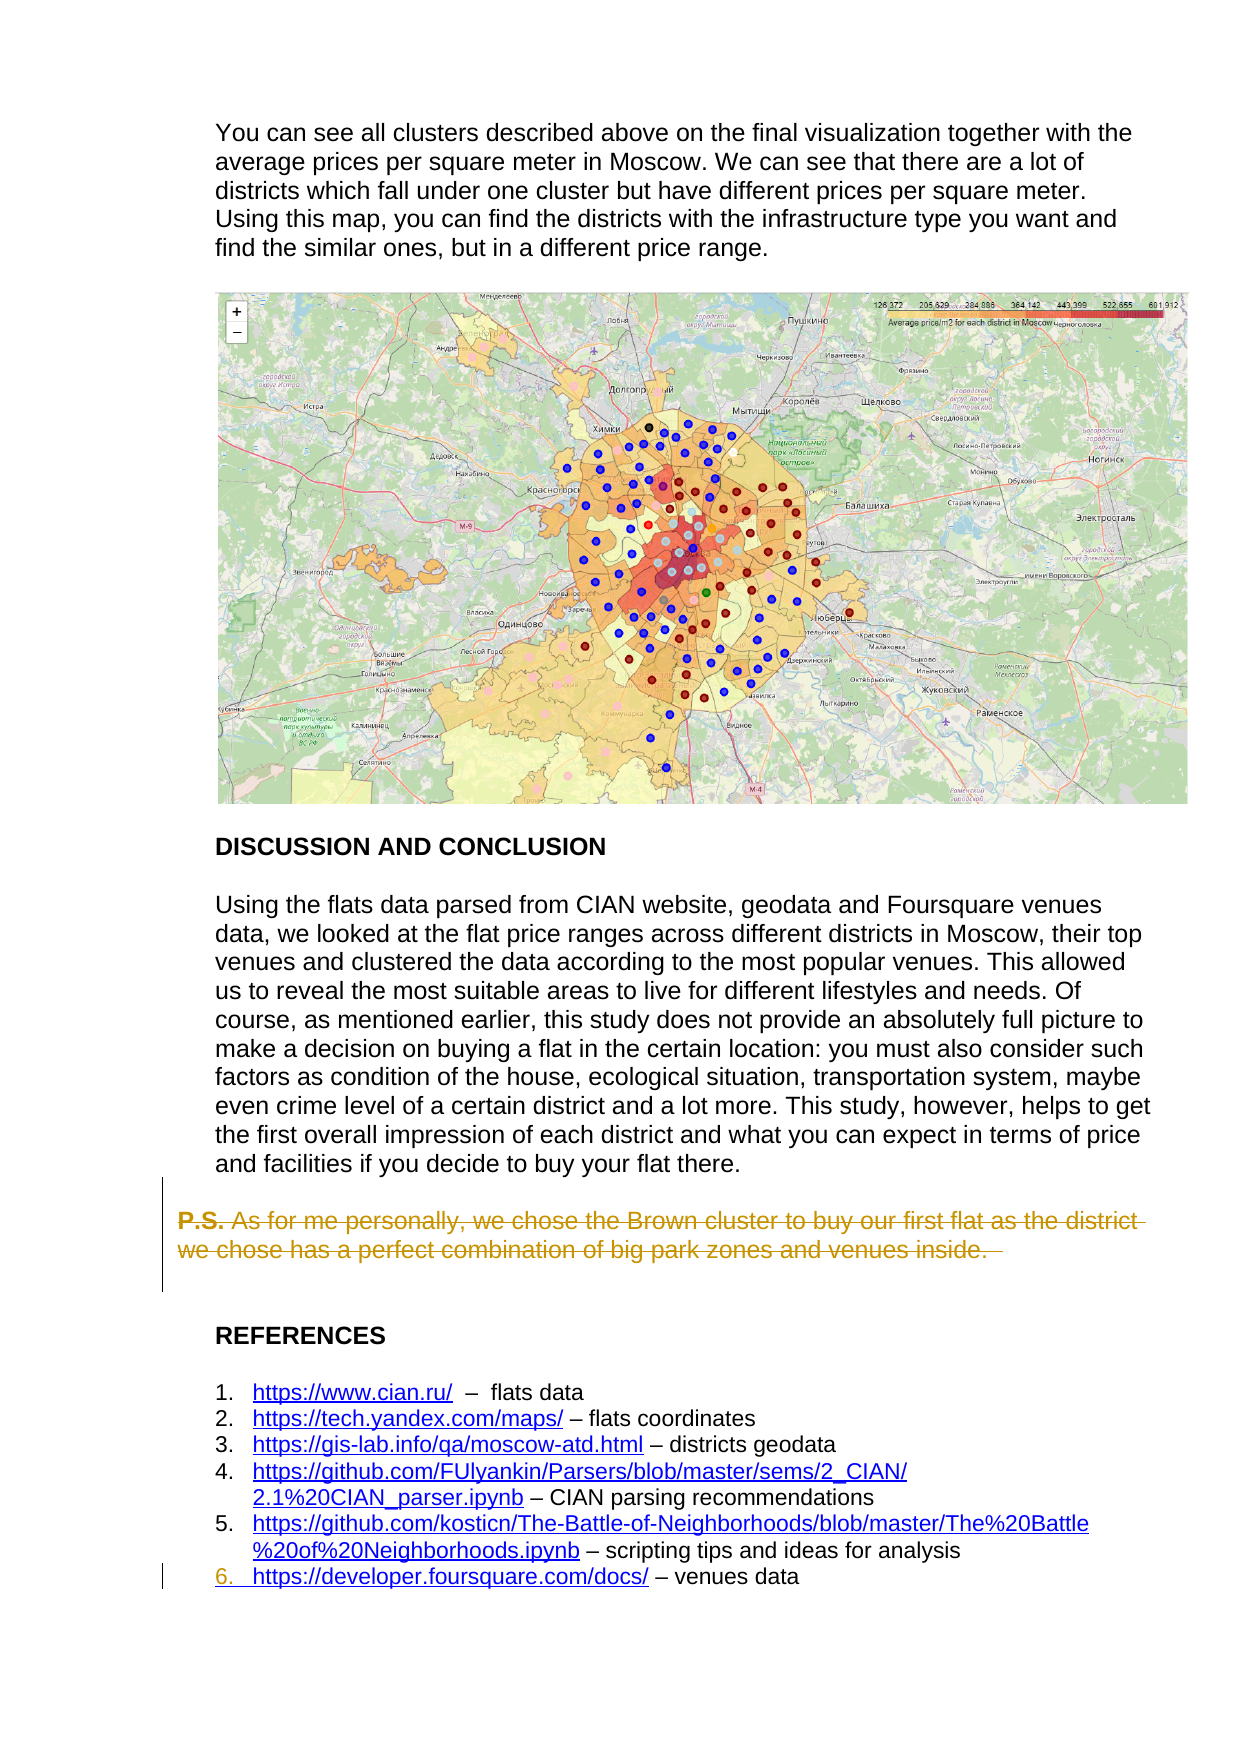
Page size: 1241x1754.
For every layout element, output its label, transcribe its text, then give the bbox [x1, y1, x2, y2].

text You can see all clusters described above on the final visualization together with the average prices per square meter in Moscow. We can see that there are a lot of districts which fall under one cluster but have different prices per square meter. Using this map, you can find the districts with the infrastructure type you want and find the similar ones, but in a different price range. [215, 118, 1152, 262]
list https://github.com/kosticn/The-Battle-of-Neighborhoods/blob/master/The%20Battle%20of%20Neighborhoods.ipynb – scripting tips and ideas for analysis [215, 1510, 1152, 1563]
list https://developer.foursquare.com/docs/ – venues data [215, 1563, 1152, 1589]
text Using the flats data parsed from CIAN website, geodata and Foursquare venues data, we looked at the flat price ranges across different districts in Moscow, their top venues and clustered the data according to the most popular venues. This allowed us to reveal the most suitable areas to live for different lifestyles and needs. Of course, as mentioned earlier, this study does not provide an absolutely full picture to make a decision on buying a flat in the certain location: you must also consider such factors as condition of the house, ecological situation, transportation system, maybe even crime level of a certain district and a lot more. This study, however, helps to get the first overall impression of each district and what you can expect in terms of price and facilities if you decide to buy your flat there. [215, 890, 1152, 1177]
picture [215, 290, 1190, 804]
list https://tech.yandex.com/maps/ – flats coordinates [215, 1405, 1152, 1431]
list https://www.cian.ru/ – flats data [215, 1378, 1152, 1405]
list https://github.com/FUlyankin/Parsers/blob/master/sems/2_CIAN/2.1%20CIAN_parser.ipynb – CIAN parsing recommendations [215, 1458, 1152, 1510]
text DISCUSSION AND CONCLUSION [215, 832, 1152, 861]
list https://gis-lab.info/qa/moscow-atd.html – districts geodata [215, 1431, 1152, 1458]
text REFERENCES [215, 1321, 1152, 1350]
